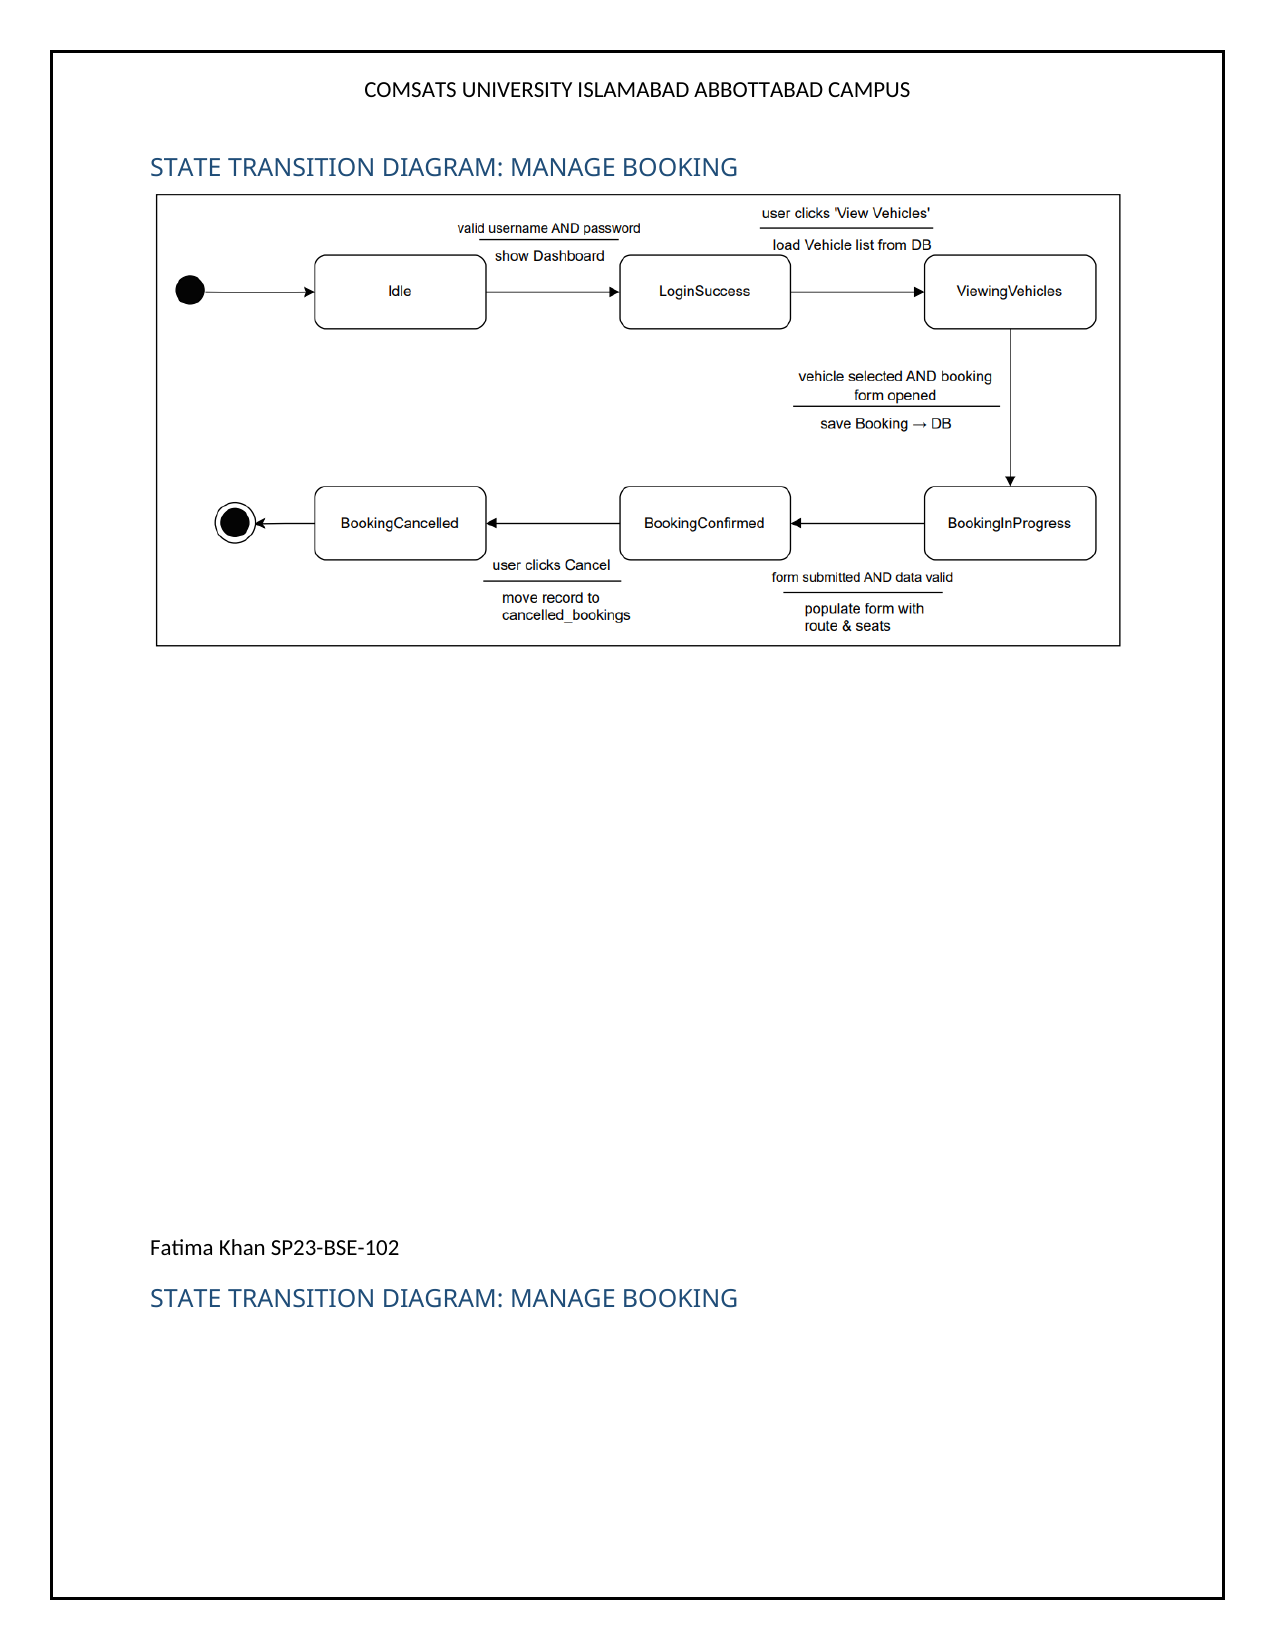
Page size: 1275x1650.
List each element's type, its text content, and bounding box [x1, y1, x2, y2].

subtitle STATE TRANSITION DIAGRAM: MANAGE BOOKING [150, 1280, 1125, 1314]
subtitle STATE TRANSITION DIAGRAM: MANAGE BOOKING [150, 150, 1125, 184]
text Fatima Khan SP23-BSE-102 [150, 1233, 1125, 1261]
picture [150, 186, 1125, 652]
